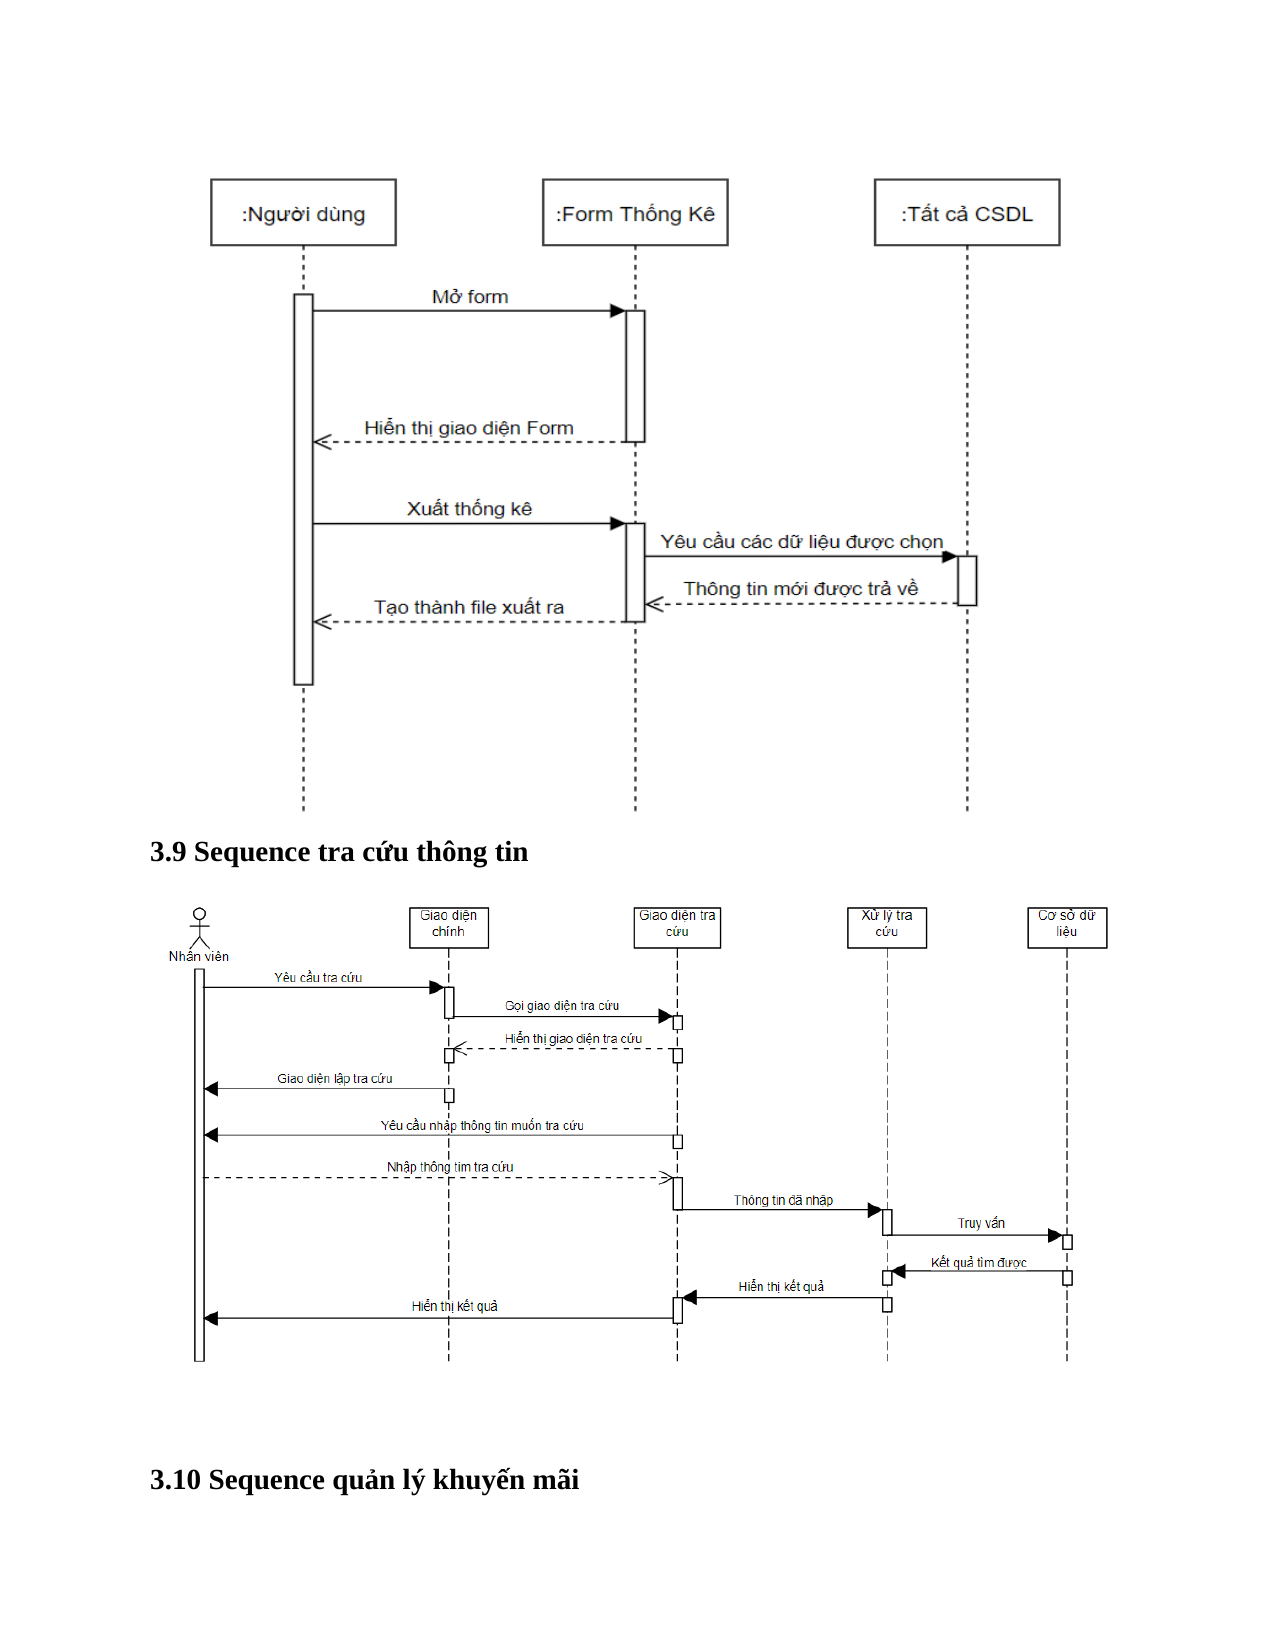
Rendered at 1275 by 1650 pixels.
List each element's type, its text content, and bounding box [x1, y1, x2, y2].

text 3.9 Sequence tra cứu thông tin [150, 834, 1125, 868]
picture [150, 887, 1125, 1444]
picture [150, 150, 1125, 816]
text 3.10 Sequence quản lý khuyến mãi [150, 1462, 1125, 1496]
